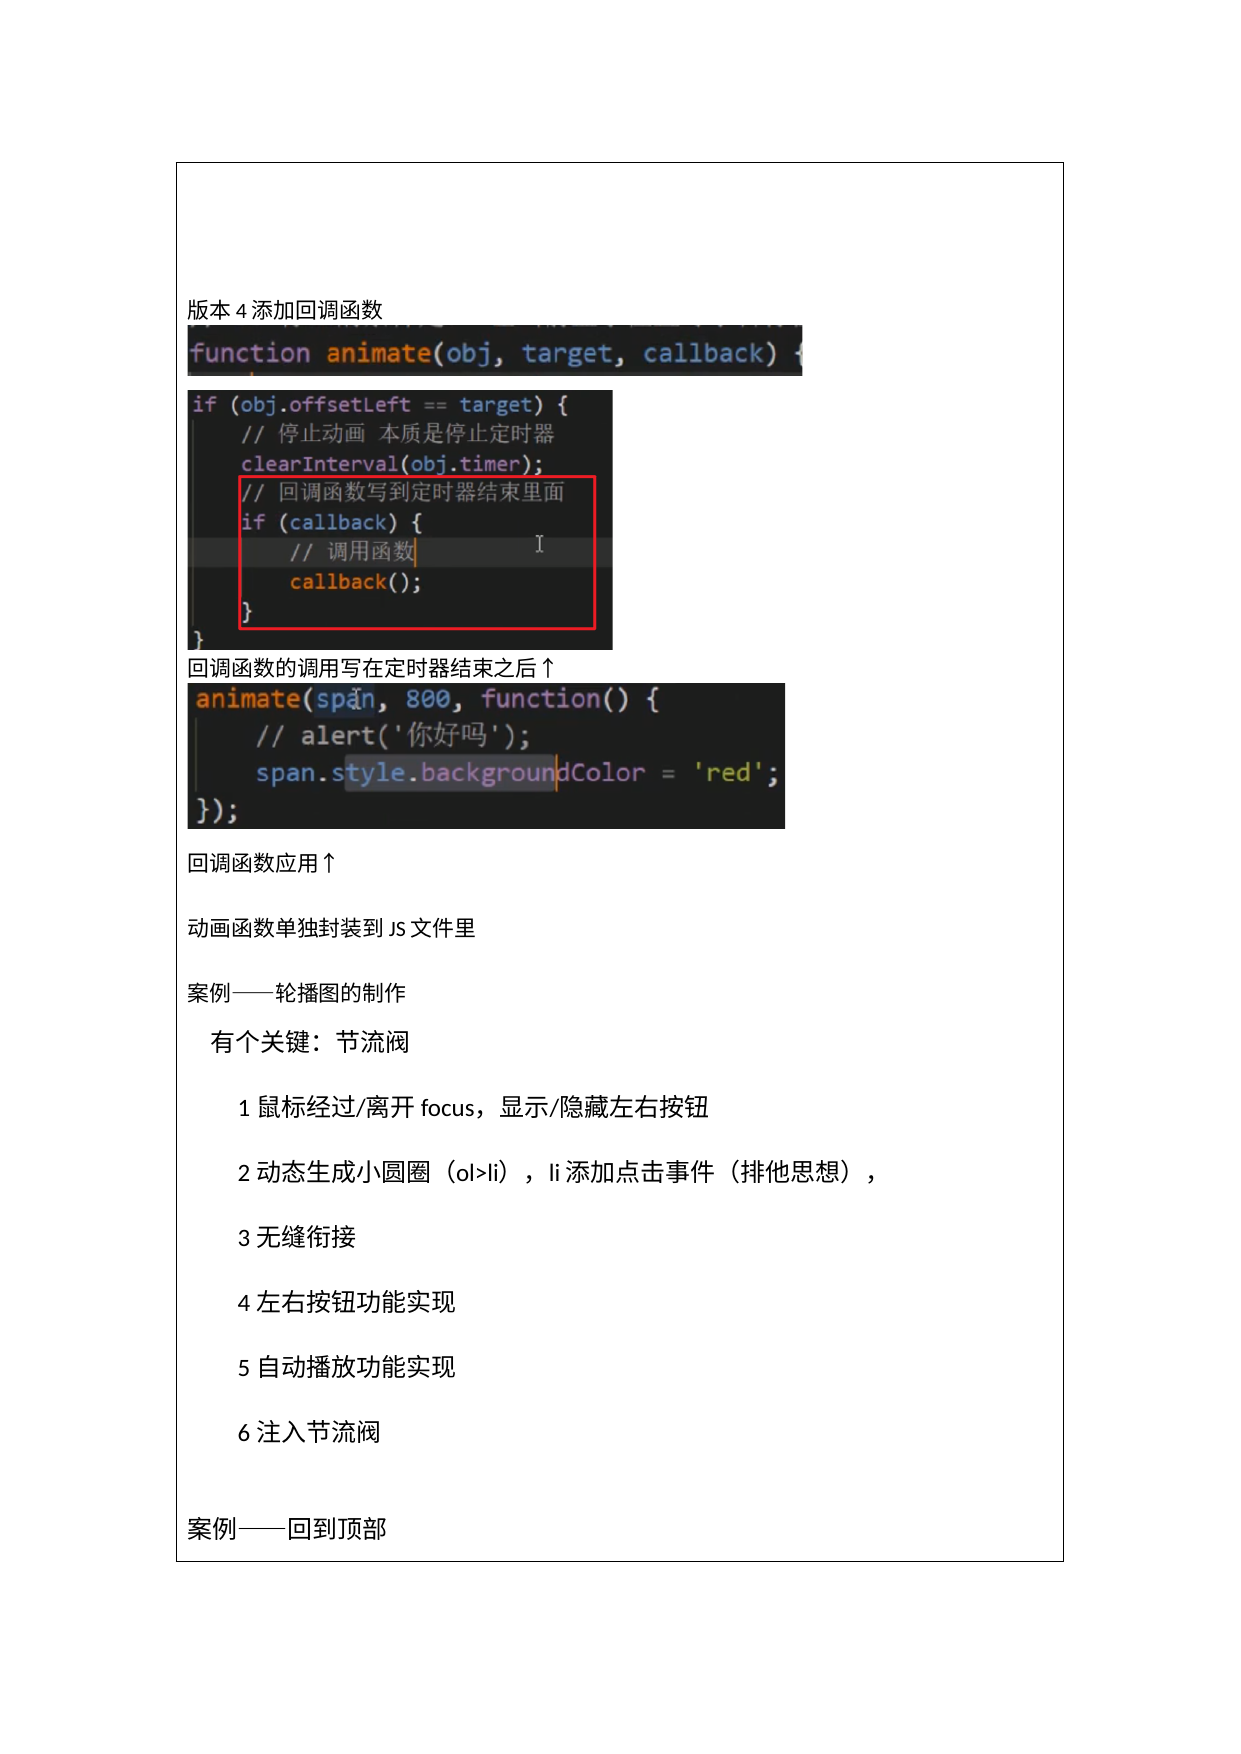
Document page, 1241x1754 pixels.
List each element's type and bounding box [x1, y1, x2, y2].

picture [187, 683, 786, 829]
table_header [177, 163, 1063, 1561]
picture [187, 390, 613, 650]
picture [187, 325, 803, 376]
